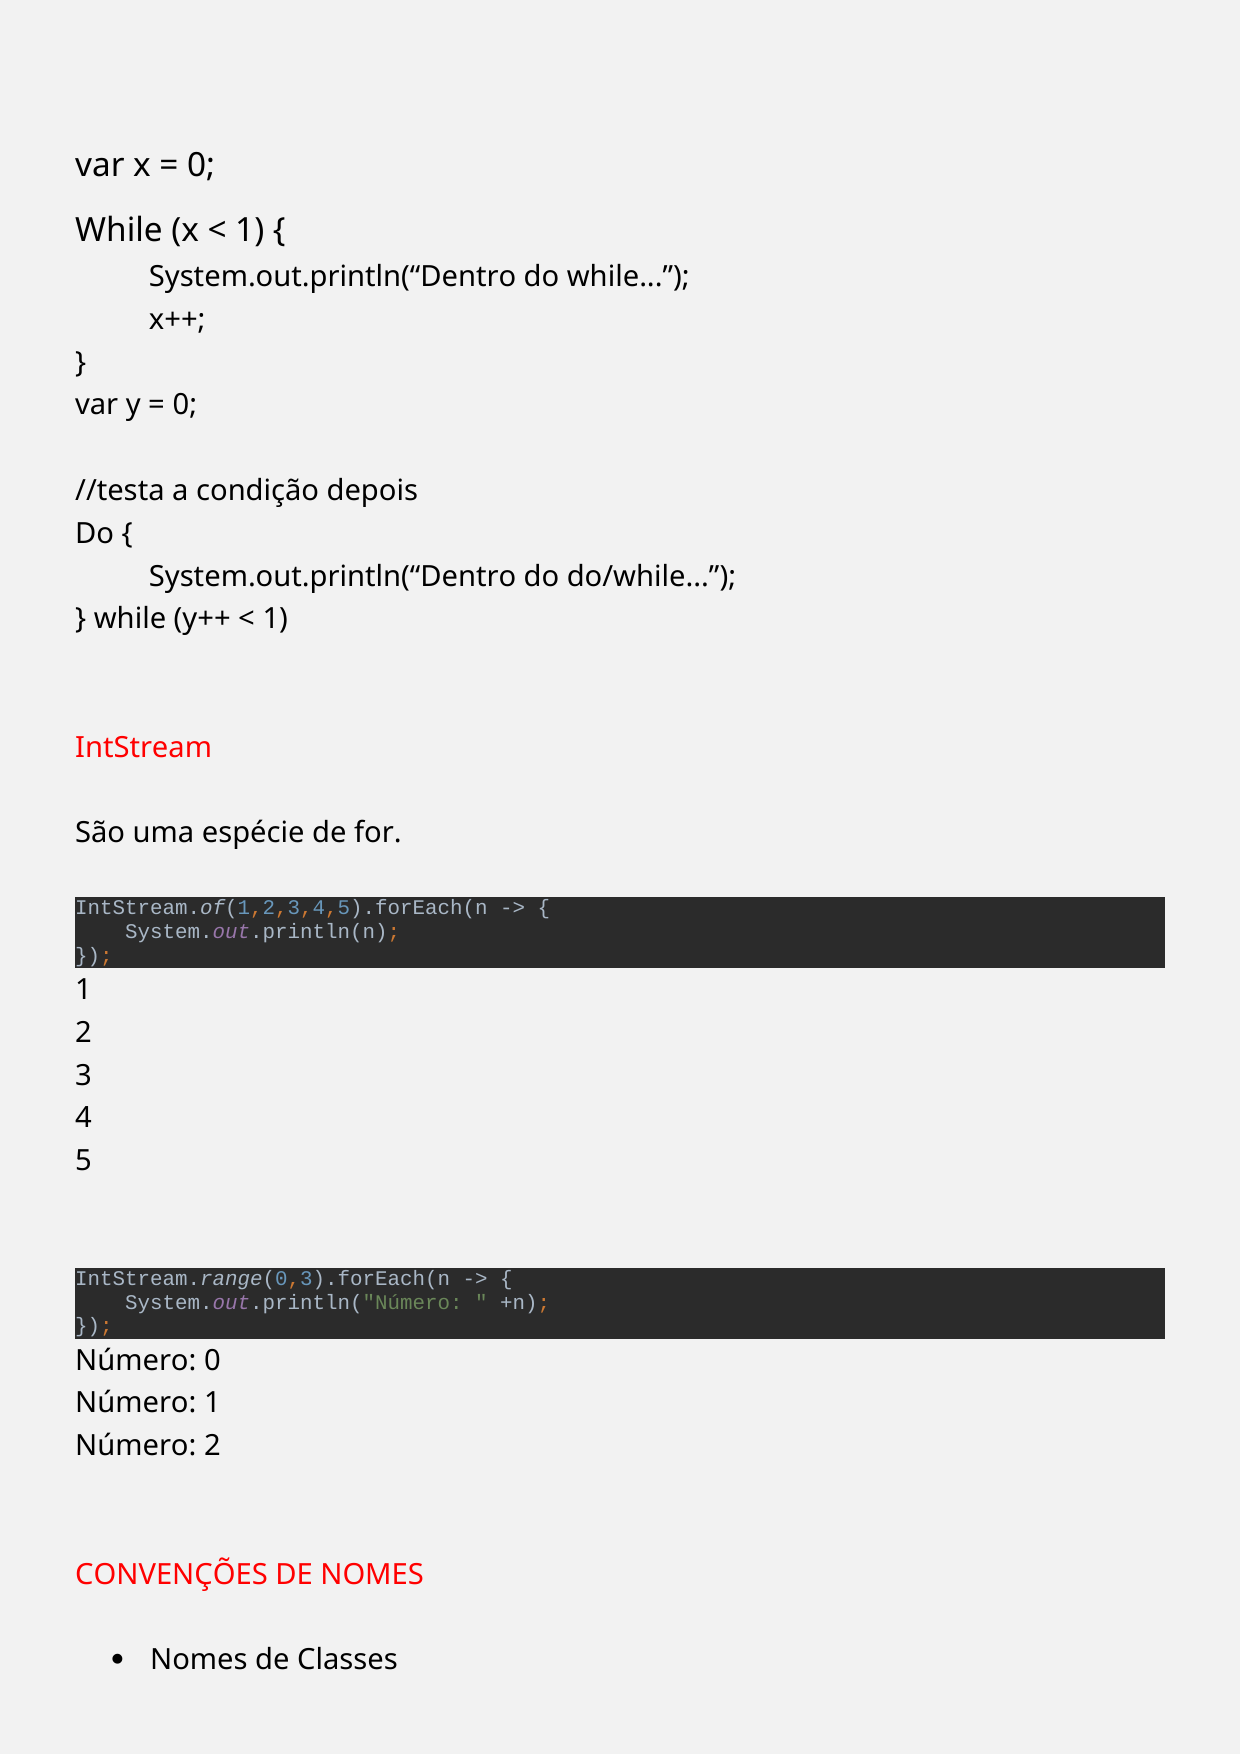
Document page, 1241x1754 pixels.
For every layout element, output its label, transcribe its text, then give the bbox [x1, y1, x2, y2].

text System.out.println(“Dentro do do/while...”); [75, 555, 1165, 594]
text } [75, 341, 1165, 381]
text 5 [75, 1139, 1165, 1179]
text While (x < 1) { [75, 206, 1165, 252]
text 3 [75, 1054, 1165, 1094]
text //testa a condição depois [75, 469, 1165, 509]
text 1 [75, 968, 1165, 1008]
list Nomes de Classes [112, 1639, 1165, 1678]
text IntStream.range(0,3).forEach(n -> { System.out.println("Número: " +n); }); [75, 1268, 1165, 1339]
text } while (y++ < 1) [75, 598, 1165, 637]
text var x = 0; [75, 141, 1165, 186]
text 4 [75, 1097, 1165, 1136]
text 2 [75, 1011, 1165, 1051]
text var y = 0; [75, 384, 1165, 423]
text IntStream.of(1,2,3,4,5).forEach(n -> { System.out.println(n); }); [75, 897, 1165, 968]
text Número: 2 [75, 1424, 1165, 1464]
text CONVENÇÕES DE NOMES [75, 1553, 1165, 1593]
text Do { [75, 512, 1165, 552]
text x++; [75, 298, 1165, 338]
text System.out.println(“Dentro do while...”); [75, 255, 1165, 295]
text São uma espécie de for. [75, 812, 1165, 851]
text IntStream [75, 726, 1165, 766]
text Número: 1 [75, 1382, 1165, 1421]
text Número: 0 [75, 1339, 1165, 1379]
